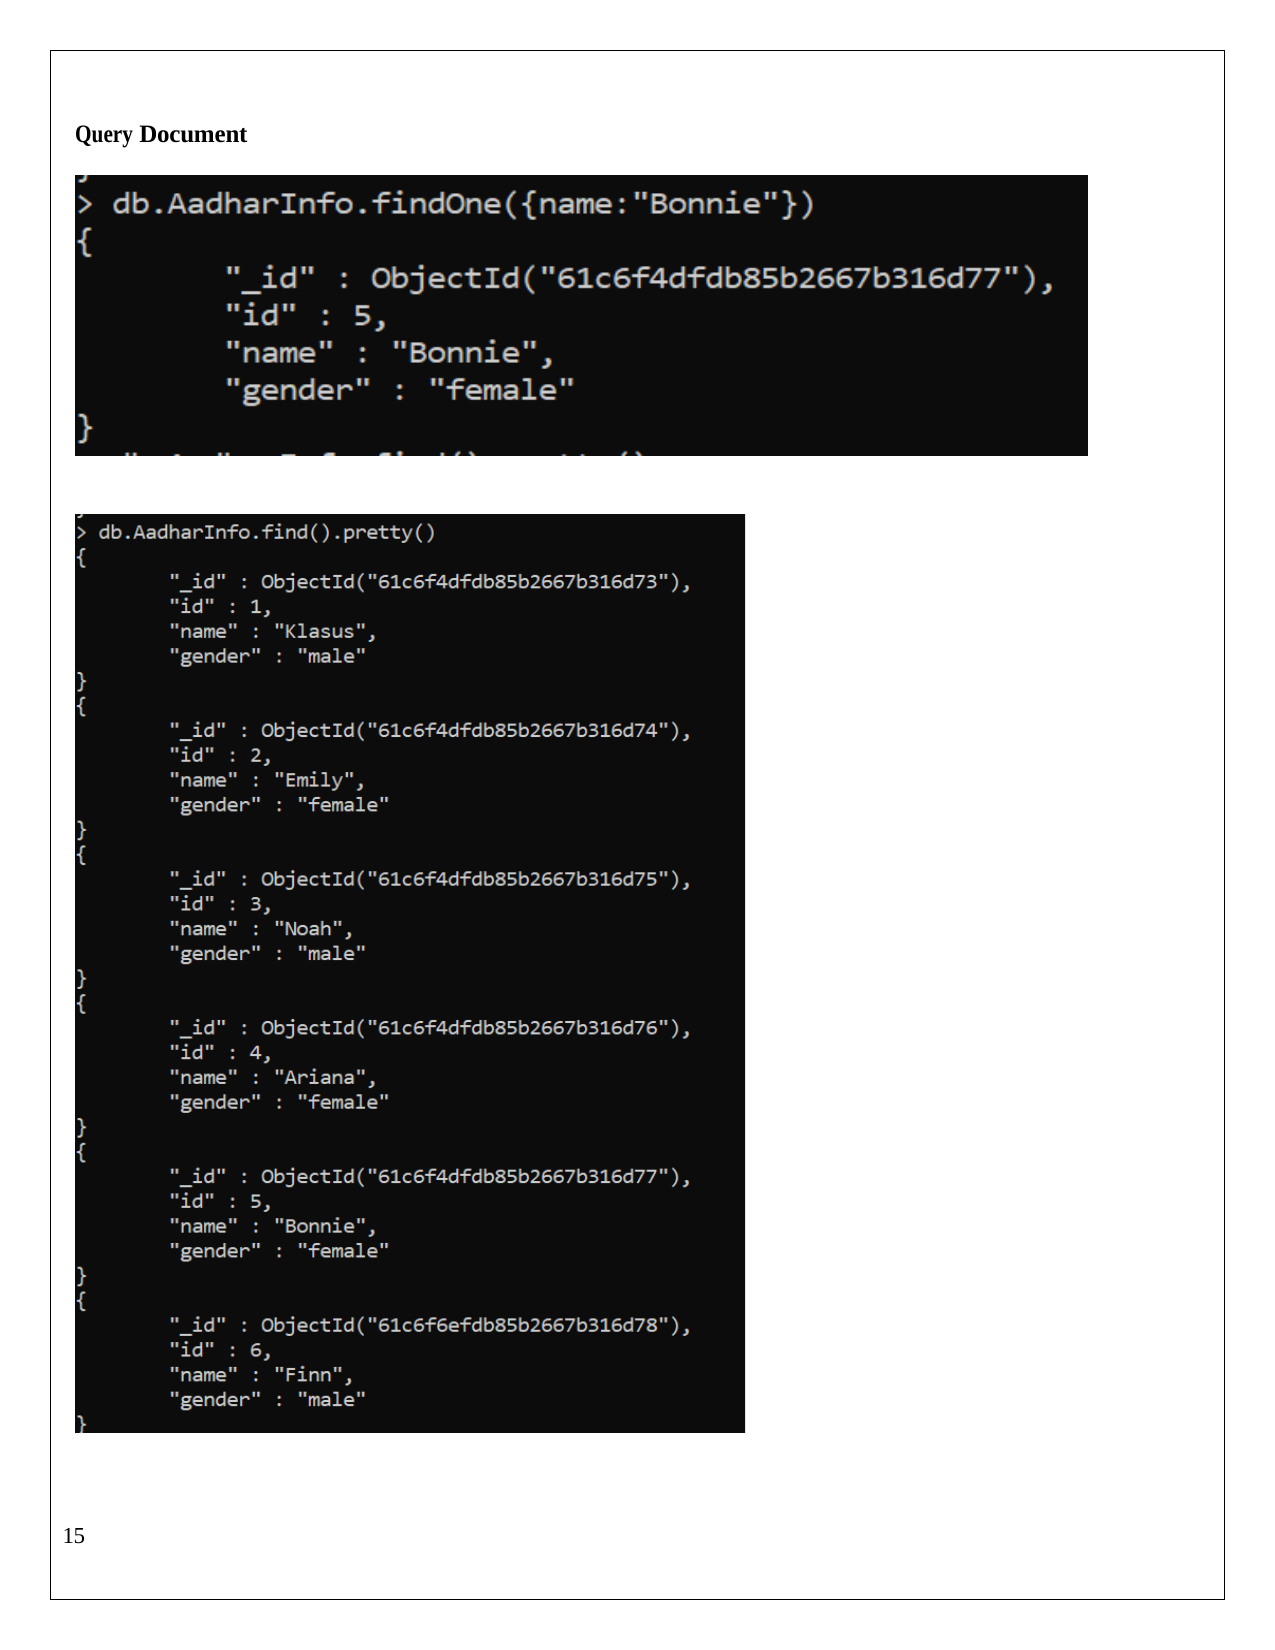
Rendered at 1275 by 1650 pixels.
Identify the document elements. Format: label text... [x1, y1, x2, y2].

subtitle Query Document [75, 119, 1221, 147]
picture [75, 175, 1088, 456]
picture [75, 514, 746, 1433]
